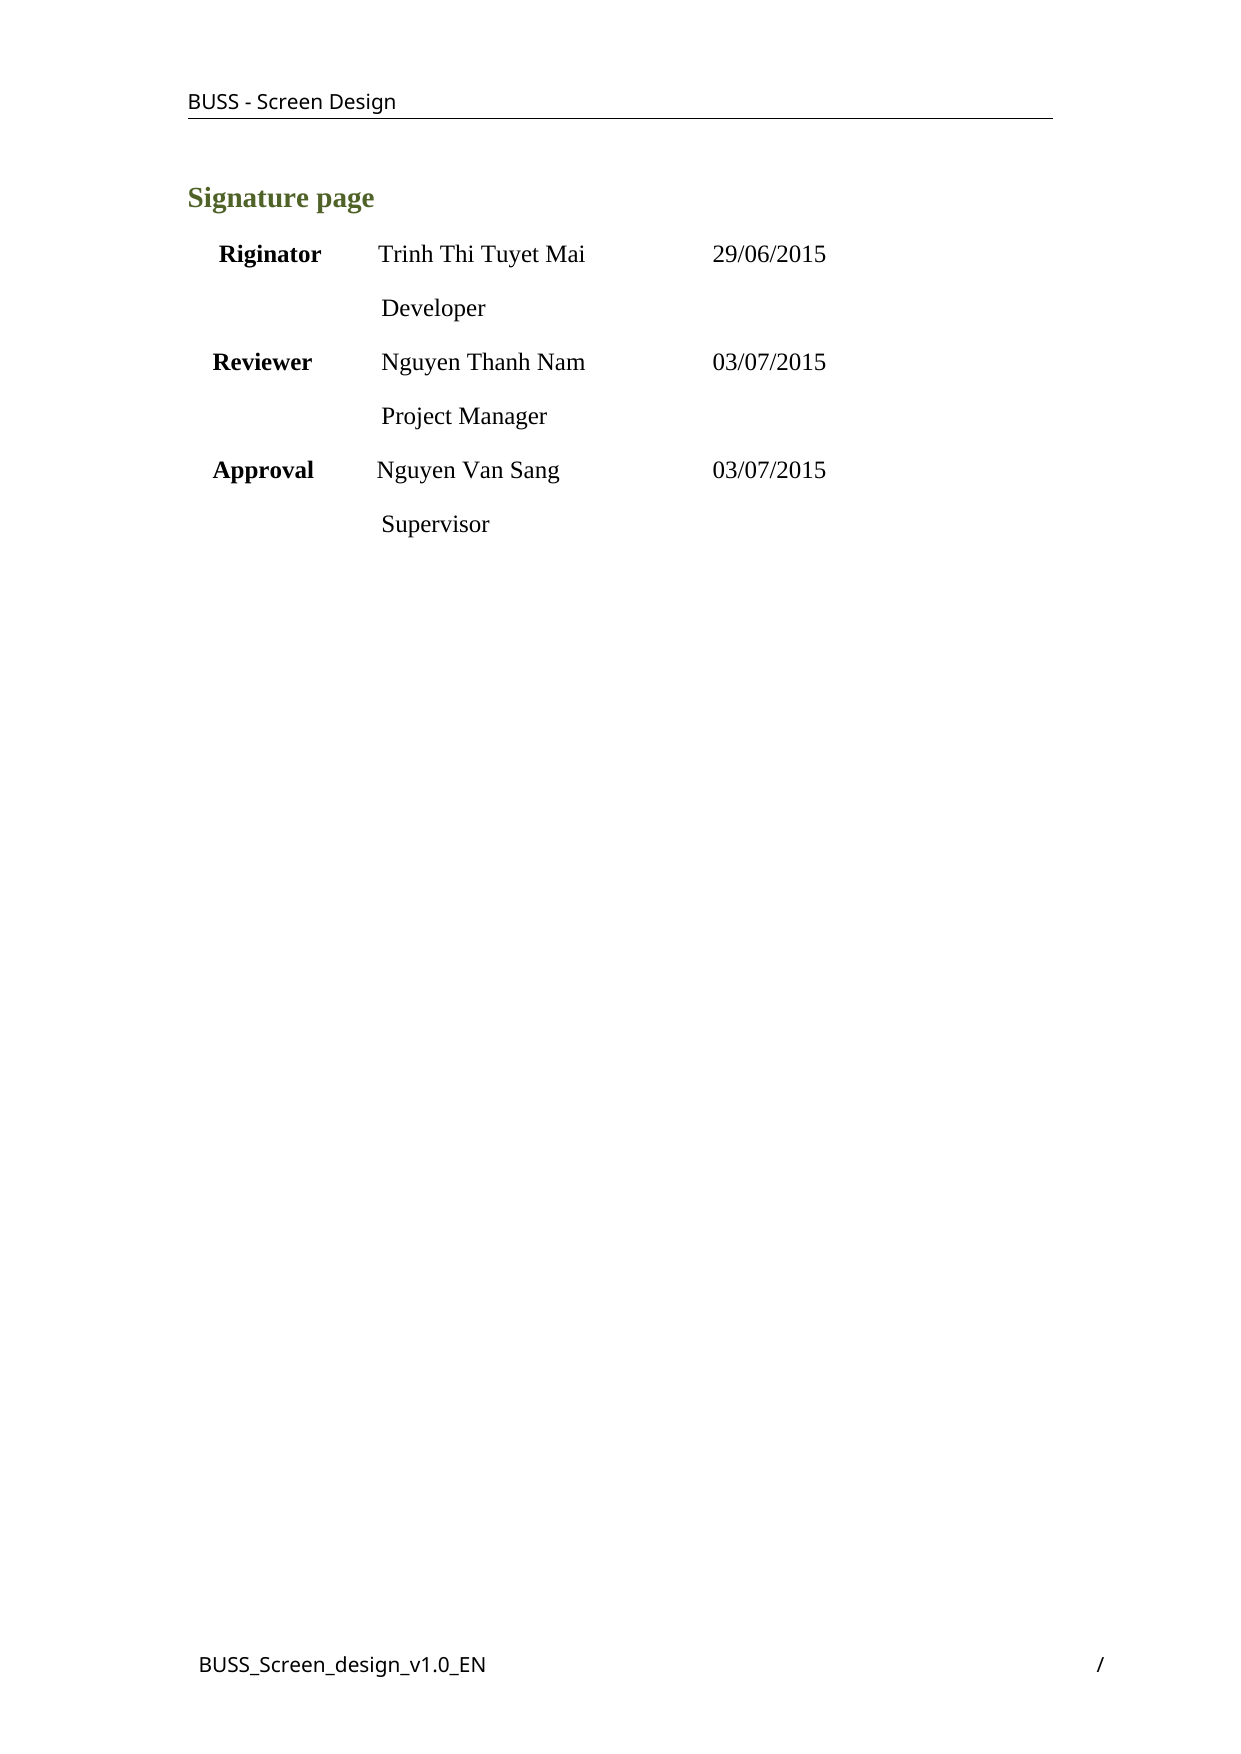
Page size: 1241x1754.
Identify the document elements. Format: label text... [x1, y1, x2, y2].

text Developer [187, 293, 1053, 322]
text Signature page [187, 180, 1053, 213]
text Project Manager [187, 401, 1053, 430]
text Riginator Trinh Thi Tuyet Mai 29/06/2015 [187, 239, 1053, 268]
text Approval Nguyen Van Sang 03/07/2015 [187, 455, 1053, 483]
text Reviewer Nguyen Thanh Nam 03/07/2015 [187, 347, 1053, 376]
text Supervisor [187, 509, 1053, 537]
